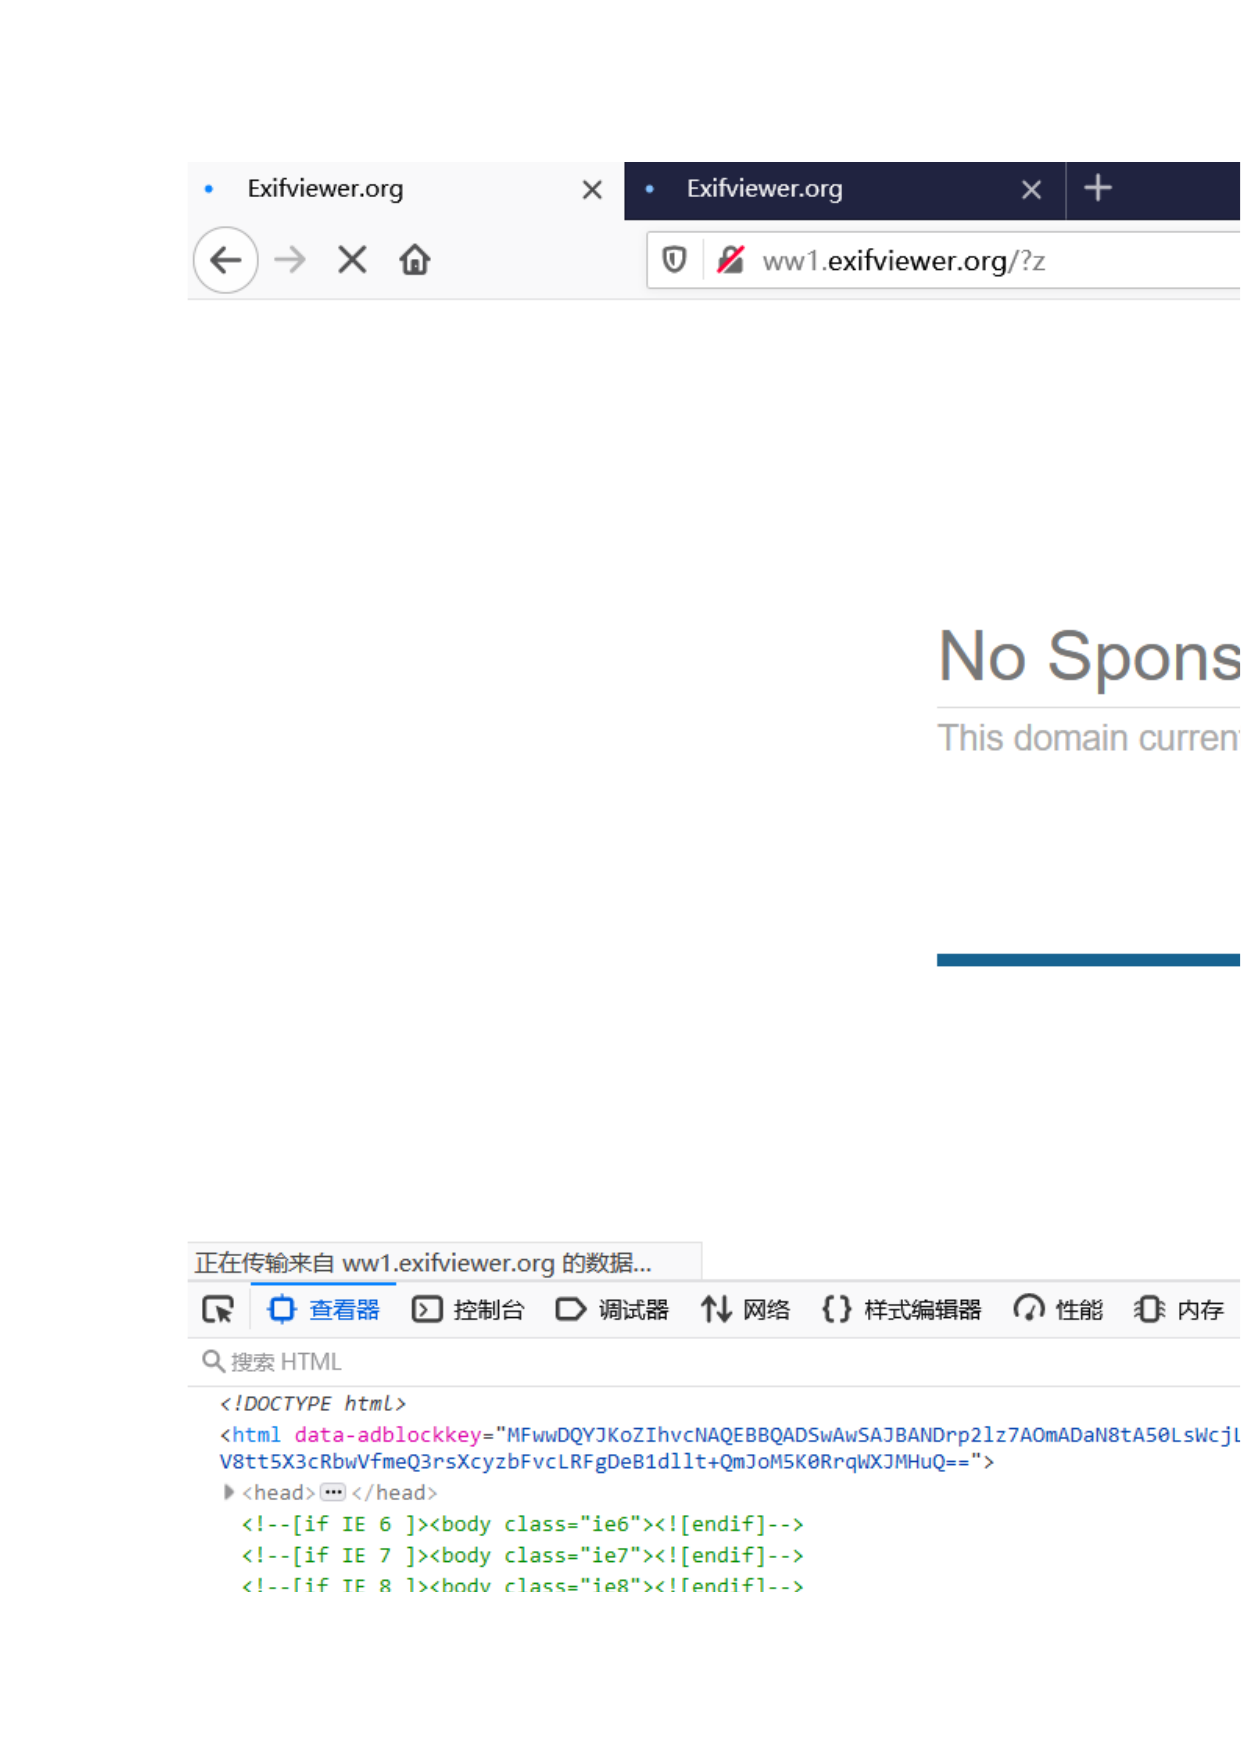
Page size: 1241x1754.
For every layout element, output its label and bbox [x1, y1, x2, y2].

picture [187, 162, 1241, 1592]
